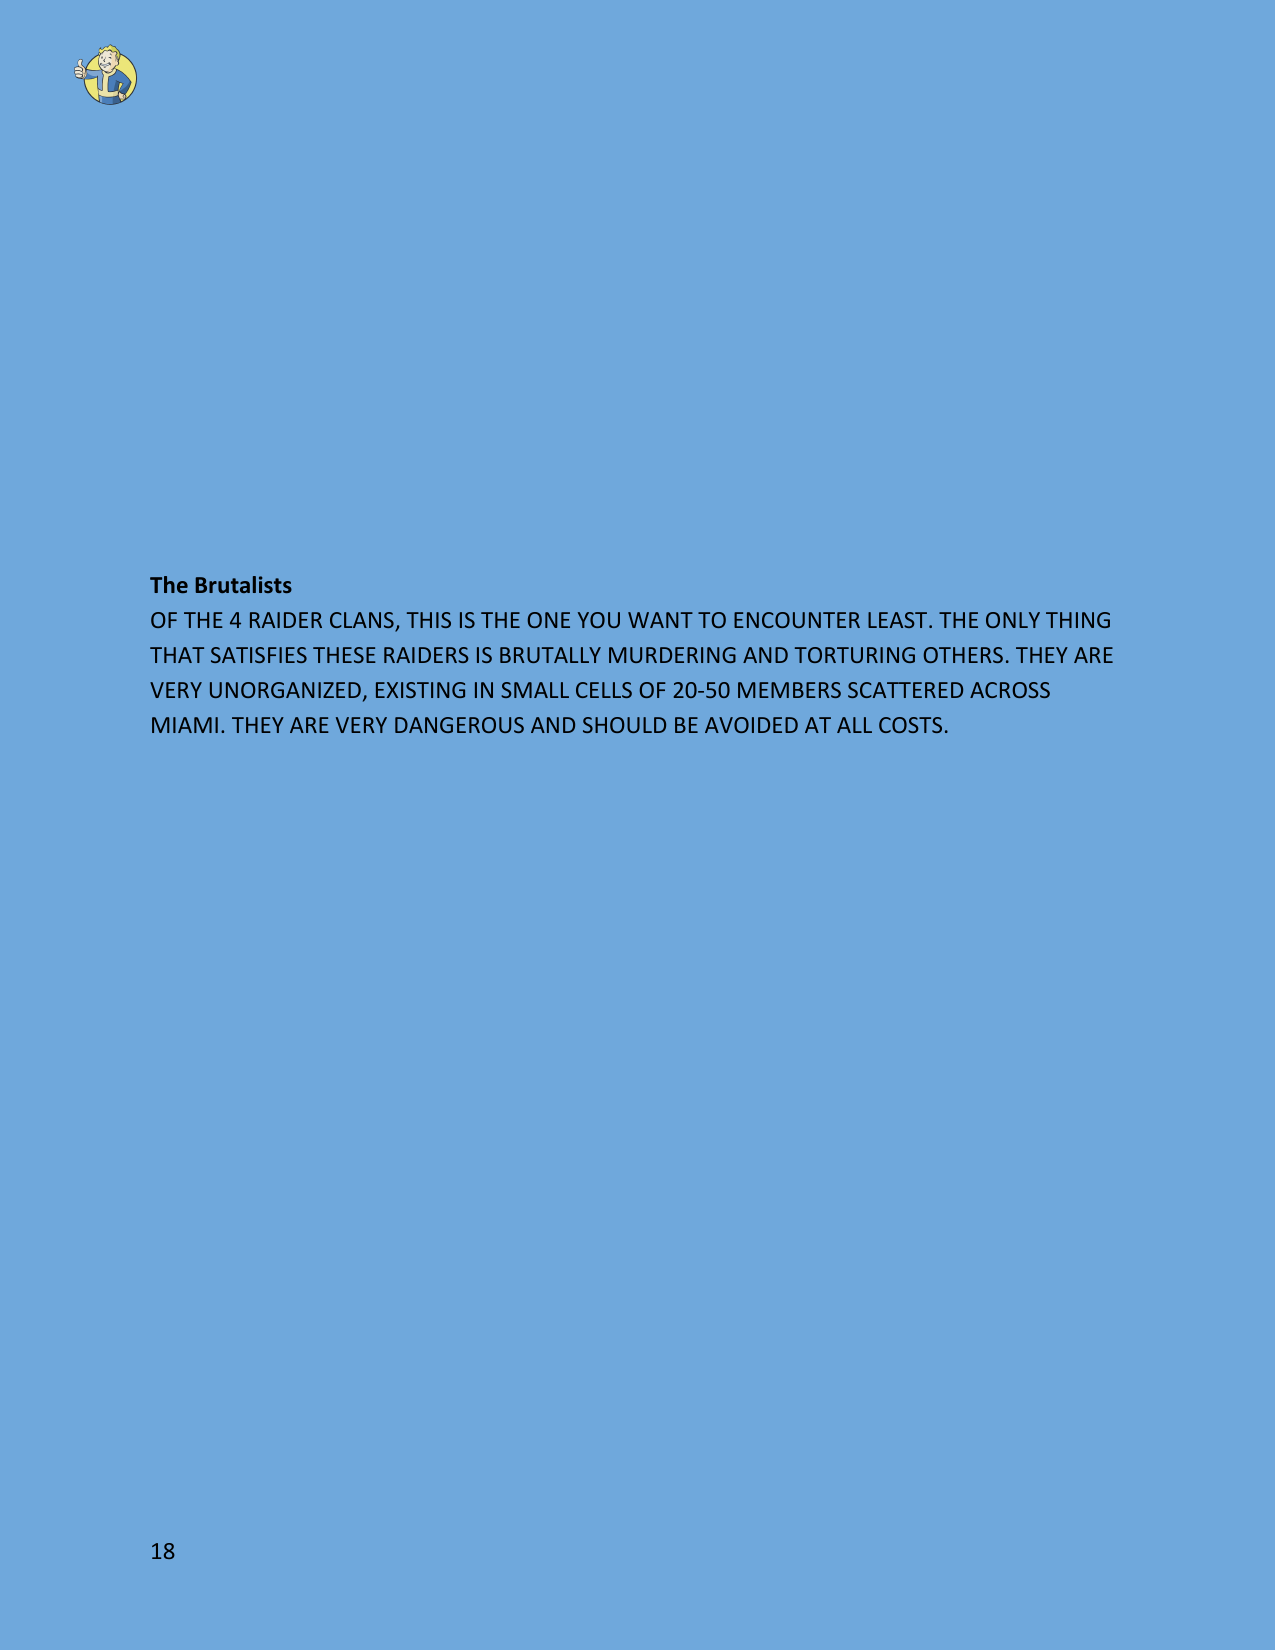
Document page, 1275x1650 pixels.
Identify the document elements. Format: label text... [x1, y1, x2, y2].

text OF THE 4 RAIDER CLANS, THIS IS THE ONE YOU WANT TO ENCOUNTER LEAST. THE ONLY THING THAT SATISFIES THESE RAIDERS IS BRUTALLY MURDERING AND TORTURING OTHERS. THEY ARE VERY UNORGANIZED, EXISTING IN SMALL CELLS OF 20-50 MEMBERS SCATTERED ACROSS MIAMI. THEY ARE VERY DANGEROUS AND SHOULD BE AVOIDED AT ALL COSTS. [150, 605, 1125, 741]
subtitle The Brutalists [150, 570, 1125, 601]
picture [60, 40, 151, 109]
